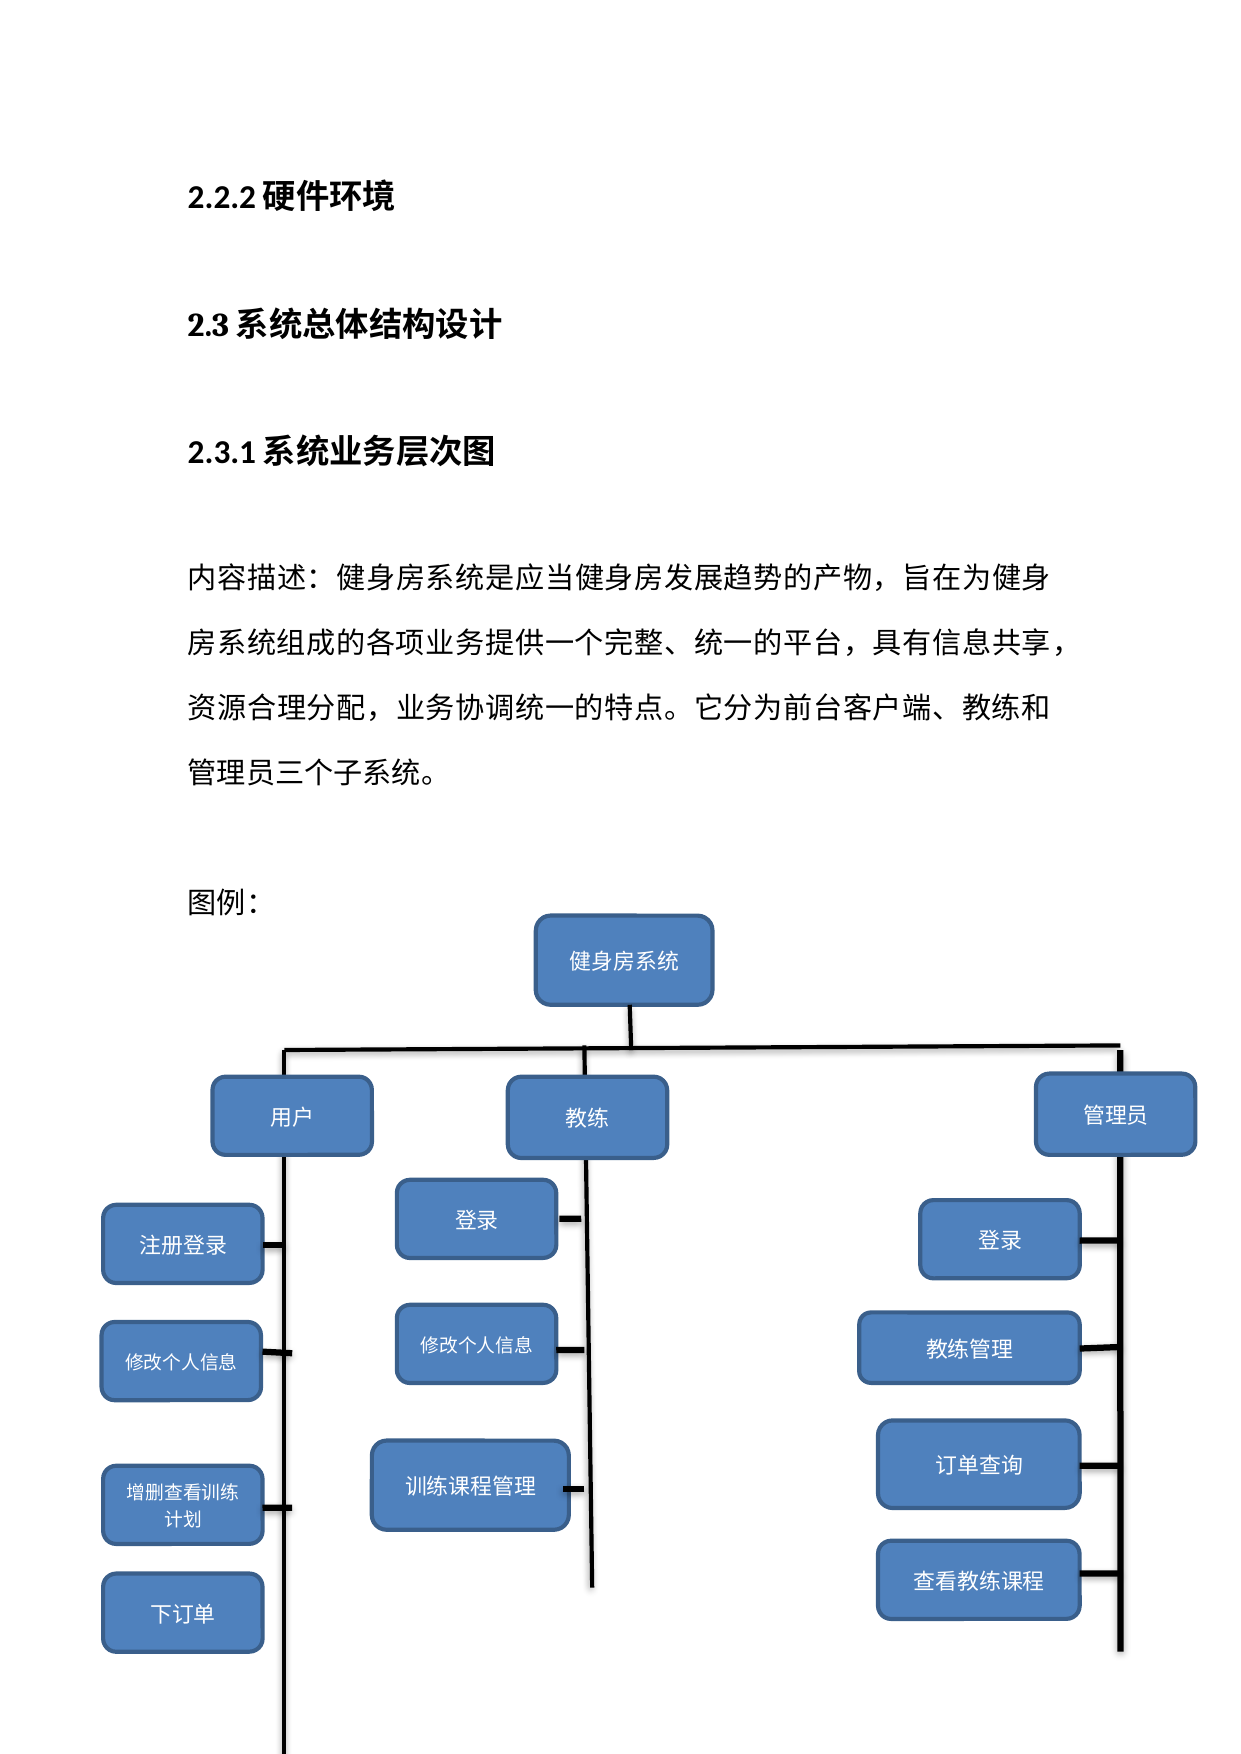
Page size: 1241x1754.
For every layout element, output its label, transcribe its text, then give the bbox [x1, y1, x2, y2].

subtitle 2.2.2硬件环境 [187, 162, 1053, 227]
subtitle 2.3系统总体结构设计 [187, 289, 1053, 354]
subtitle 2.3.1系统业务层次图 [187, 416, 1053, 481]
text 内容描述：健身房系统是应当健身房发展趋势的产物，旨在为健身房系统组成的各项业务提供一个完整、统一的平台，具有信息共享，资源合理分配，业务协调统一的特点。它分为前台客户端、教练和管理员三个子系统。 [187, 543, 1053, 803]
text 图例： [187, 868, 1053, 933]
